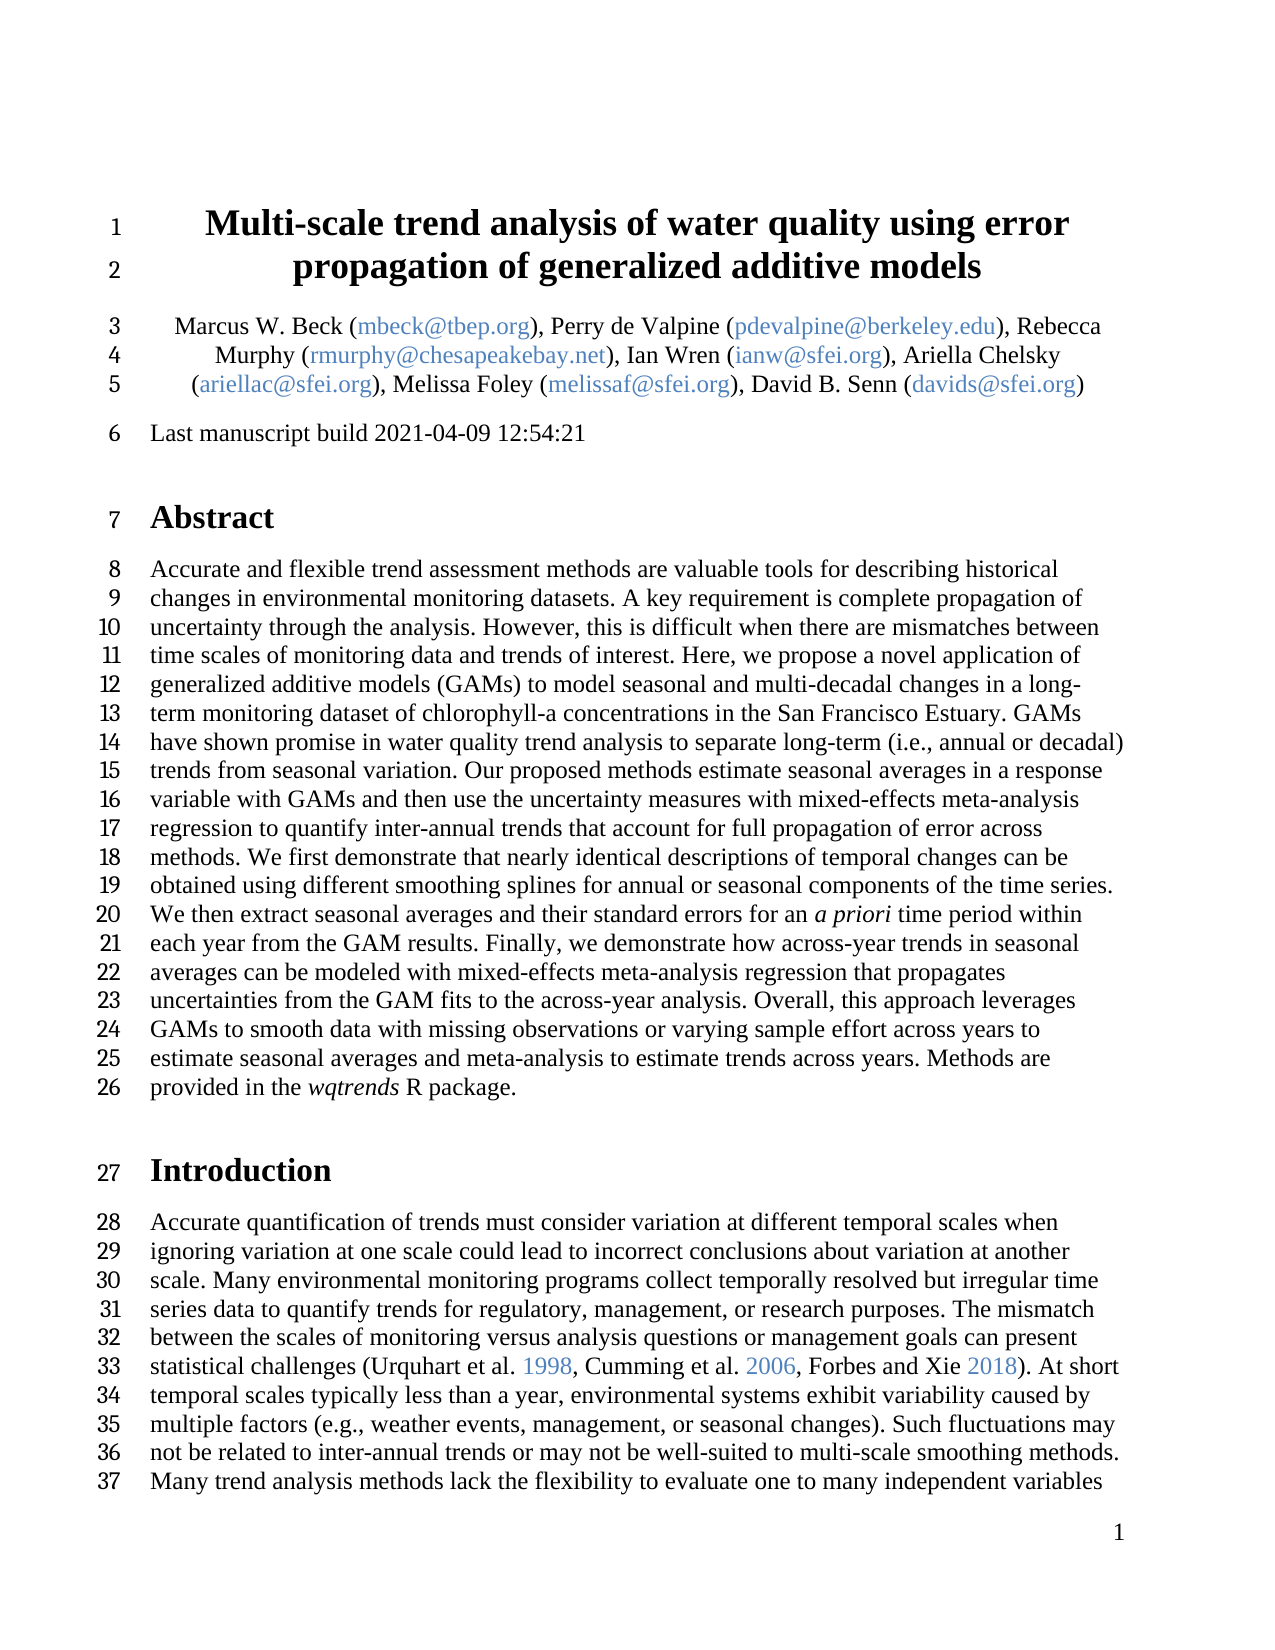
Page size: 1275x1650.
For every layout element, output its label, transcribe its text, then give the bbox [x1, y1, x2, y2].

text Accurate and flexible trend assessment methods are valuable tools for describing historical changes in environmental monitoring datasets. A key requirement is complete propagation of uncertainty through the analysis. However, this is difficult when there are mismatches between time scales of monitoring data and trends of interest. Here, we propose a novel application of generalized additive models (GAMs) to model seasonal and multi-decadal changes in a long-term monitoring dataset of chlorophyll-a concentrations in the San Francisco Estuary. GAMs have shown promise in water quality trend analysis to separate long-term (i.e., annual or decadal) trends from seasonal variation. Our proposed methods estimate seasonal averages in a response variable with GAMs and then use the uncertainty measures with mixed-effects meta-analysis regression to quantify inter-annual trends that account for full propagation of error across methods. We first demonstrate that nearly identical descriptions of temporal changes can be obtained using different smoothing splines for annual or seasonal components of the time series. We then extract seasonal averages and their standard errors for an a priori time period within each year from the GAM results. Finally, we demonstrate how across-year trends in seasonal averages can be modeled with mixed-effects meta-analysis regression that propagates uncertainties from the GAM fits to the across-year analysis. Overall, this approach leverages GAMs to smooth data with missing observations or varying sample effort across years to estimate seasonal averages and meta-analysis to estimate trends across years. Methods are provided in the wqtrends R package. [150, 554, 1125, 1100]
subtitle Abstract [150, 497, 1125, 535]
text Last manuscript build 2021-04-09 12:54:21 [150, 418, 1125, 447]
text Marcus W. Beck (mbeck@tbep.org), Perry de Valpine (pdevalpine@berkeley.edu), Rebecca Murphy (rmurphy@chesapeakebay.net), Ian Wren (ianw@sfei.org), Ariella Chelsky (ariellac@sfei.org), Melissa Foley (melissaf@sfei.org), David B. Senn (davids@sfei.org) [150, 311, 1125, 397]
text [150, 1207, 1125, 1495]
title Multi-scale trend analysis of water quality using error propagation of generalized additive models [150, 200, 1125, 286]
subtitle Introduction [150, 1150, 1125, 1189]
